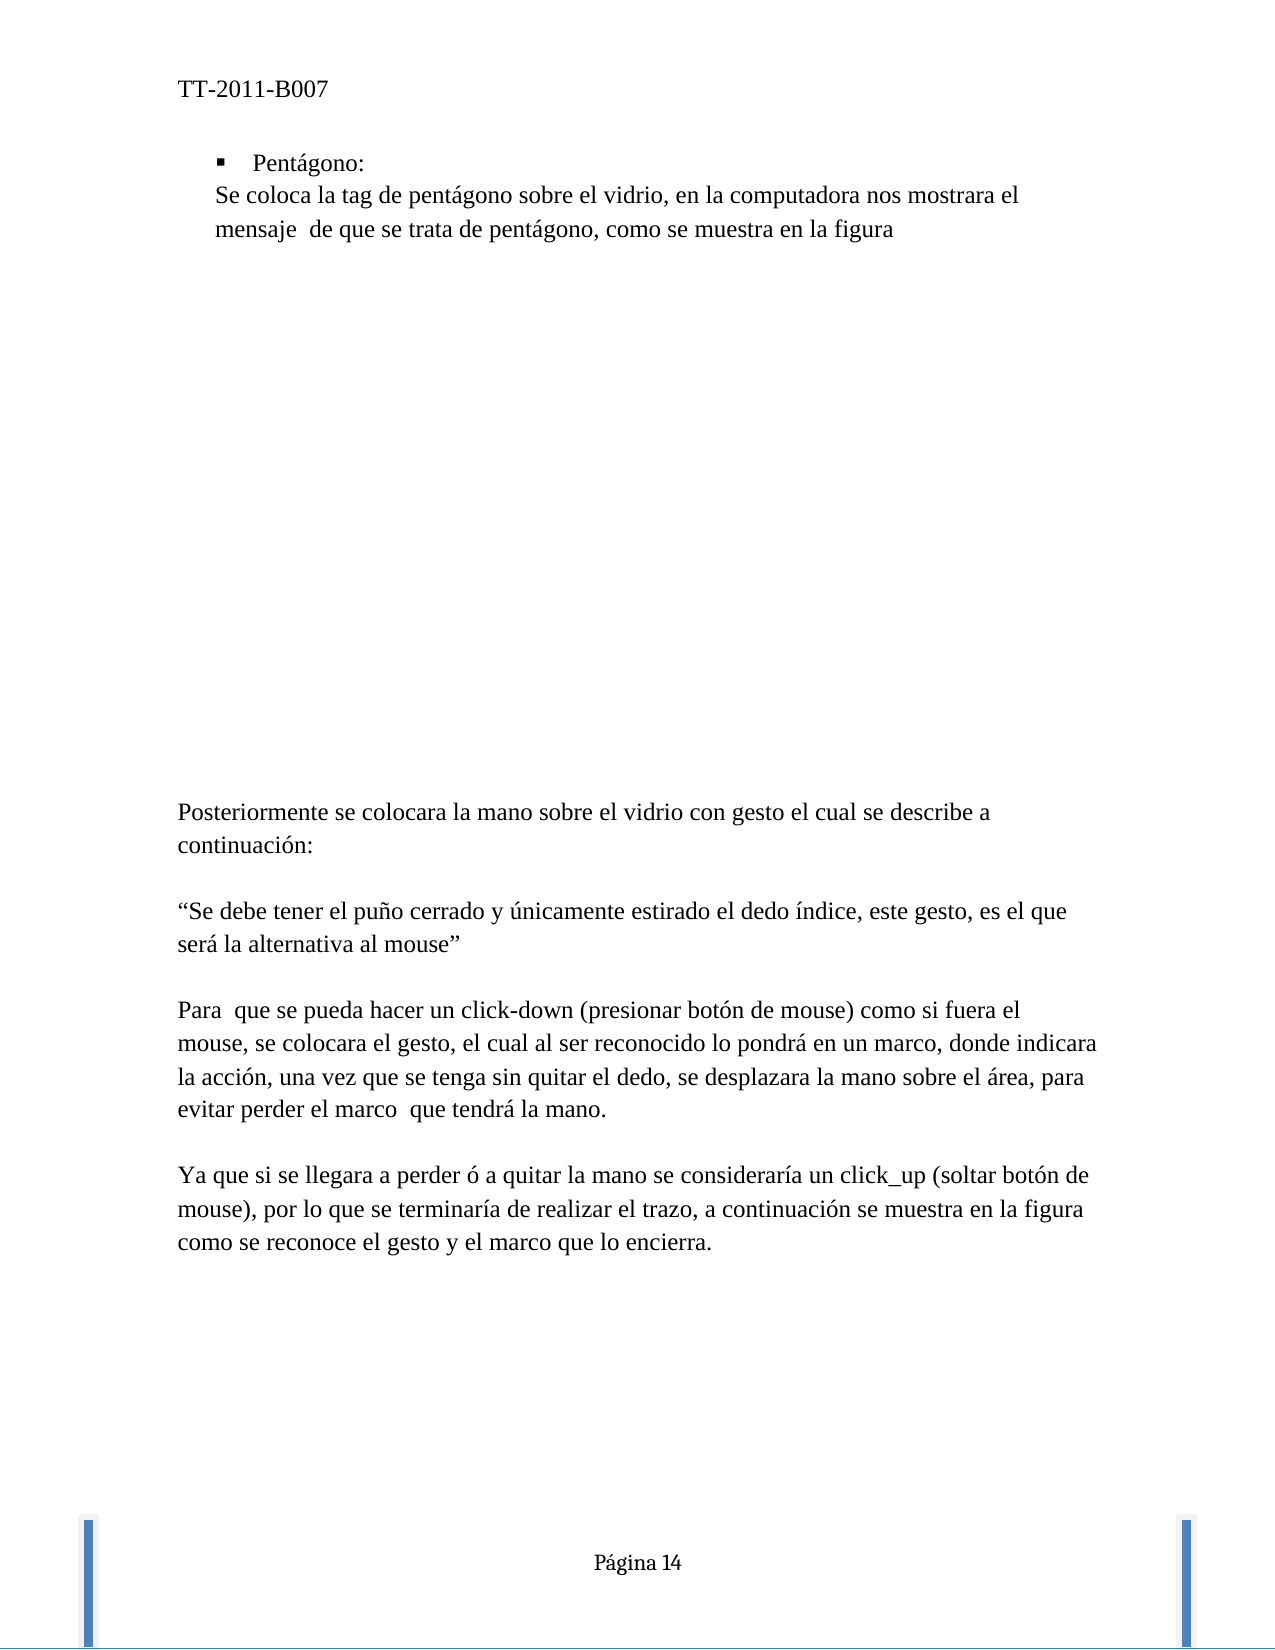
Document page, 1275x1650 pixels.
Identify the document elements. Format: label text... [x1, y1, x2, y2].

text Para que se pueda hacer un click-down (presionar botón de mouse) como si fuera el mouse, se colocara el gesto, el cual al ser reconocido lo pondrá en un marco, donde indicara la acción, una vez que se tenga sin quitar el dedo, se desplazara la mano sobre el área, para evitar perder el marco que tendrá la mano. [177, 996, 1098, 1123]
text Se coloca la tag de pentágono sobre el vidrio, en la computadora nos mostrara el mensaje de que se trata de pentágono, como se muestra en la figura [215, 181, 1098, 242]
text “Se debe tener el puño cerrado y únicamente estirado el dedo índice, este gesto, es el que será la alternativa al mouse” [177, 896, 1098, 958]
text Ya que si se llegara a perder ó a quitar la mano se consideraría un click_up (soltar botón de mouse), por lo que se terminaría de realizar el trazo, a continuación se muestra en la figura como se reconoce el gesto y el marco que lo encierra. [177, 1161, 1098, 1255]
list Pentágono: [215, 148, 1098, 176]
text Posteriormente se colocara la mano sobre el vidrio con gesto el cual se describe a continuación: [177, 797, 1098, 859]
